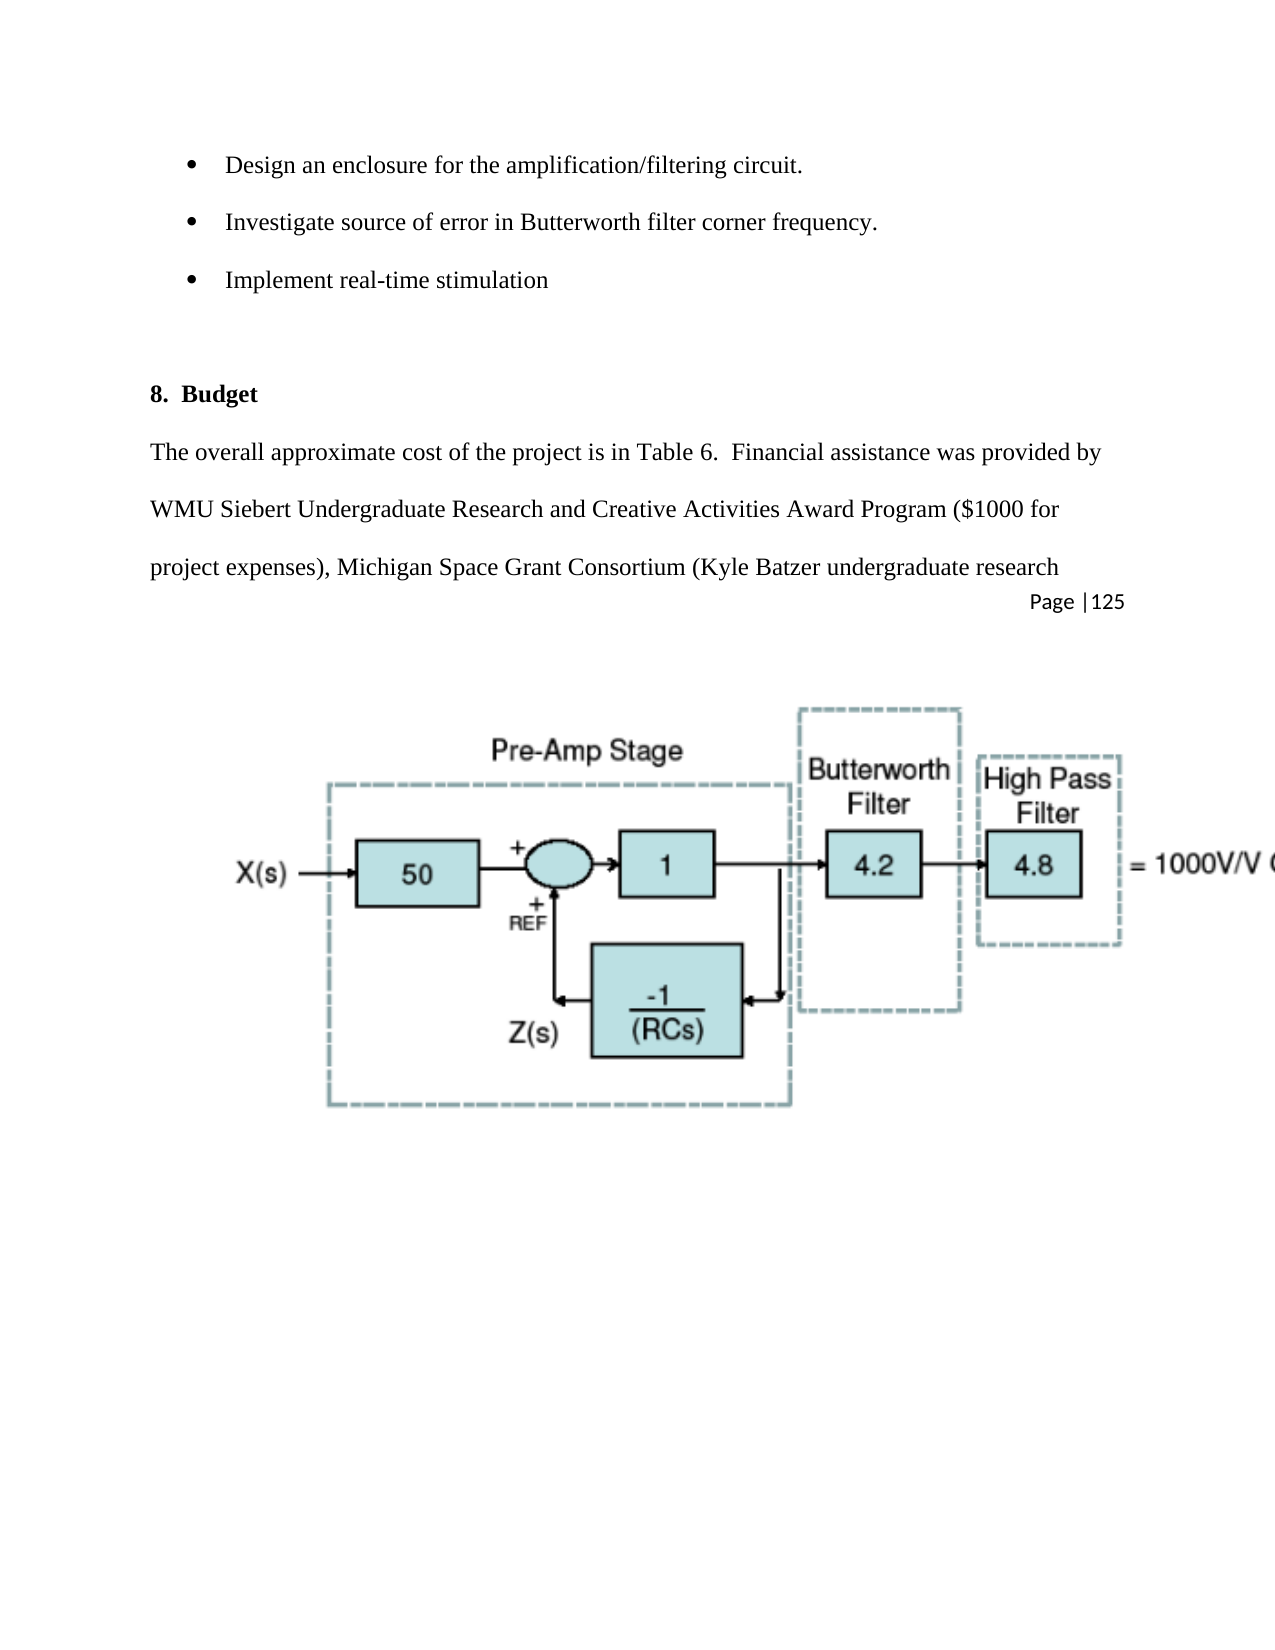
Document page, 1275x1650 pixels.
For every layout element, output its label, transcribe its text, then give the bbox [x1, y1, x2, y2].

text The overall approximate cost of the project is in Table 6. Financial assistance was provided by WMU Siebert Undergraduate Research and Creative Activities Award Program ($1000 for project expenses), Michigan Space Grant Consortium (Kyle Batzer undergraduate research fellowship), Sunstone Circuits ($100 PCB credit), and Drs. Damon Miller (components) and Frank Severance (components). Refer to Appendix 0 for a parts list with purchase prices. [150, 437, 1125, 581]
subtitle 8. Budget [150, 379, 1125, 408]
list Implement real-time stimulation [187, 265, 1125, 294]
list Investigate source of error in Butterworth filter corner frequency. [187, 207, 1125, 236]
list Design an enclosure for the amplification/filtering circuit. [187, 150, 1125, 179]
